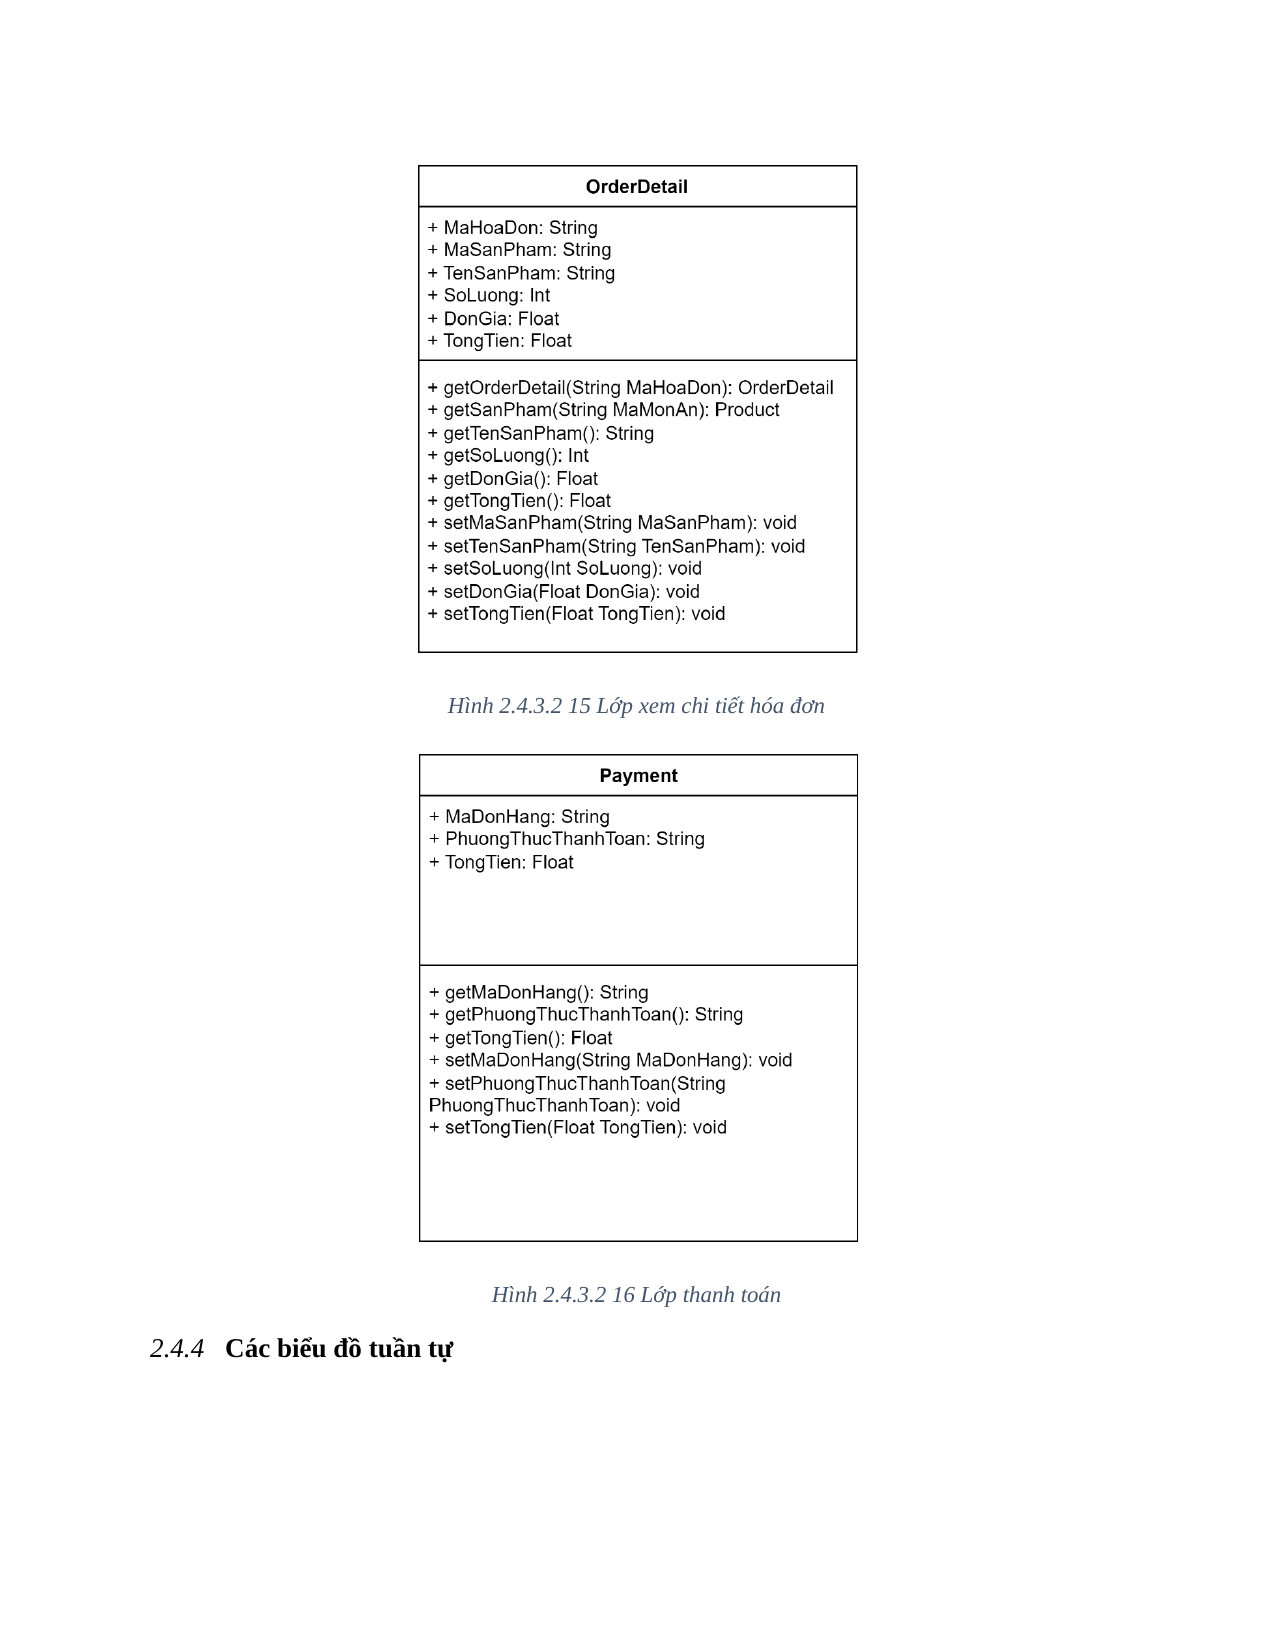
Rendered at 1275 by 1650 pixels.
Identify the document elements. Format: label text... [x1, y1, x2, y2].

picture [402, 150, 873, 673]
text Hình 2.4.3.2 16 Lớp thanh toán [150, 1281, 1125, 1307]
subtitle Các biểu đồ tuần tự [150, 1332, 1125, 1363]
picture [402, 738, 873, 1262]
text Hình 2.4.3.2 15 Lớp xem chi tiết hóa đơn [150, 692, 1125, 718]
